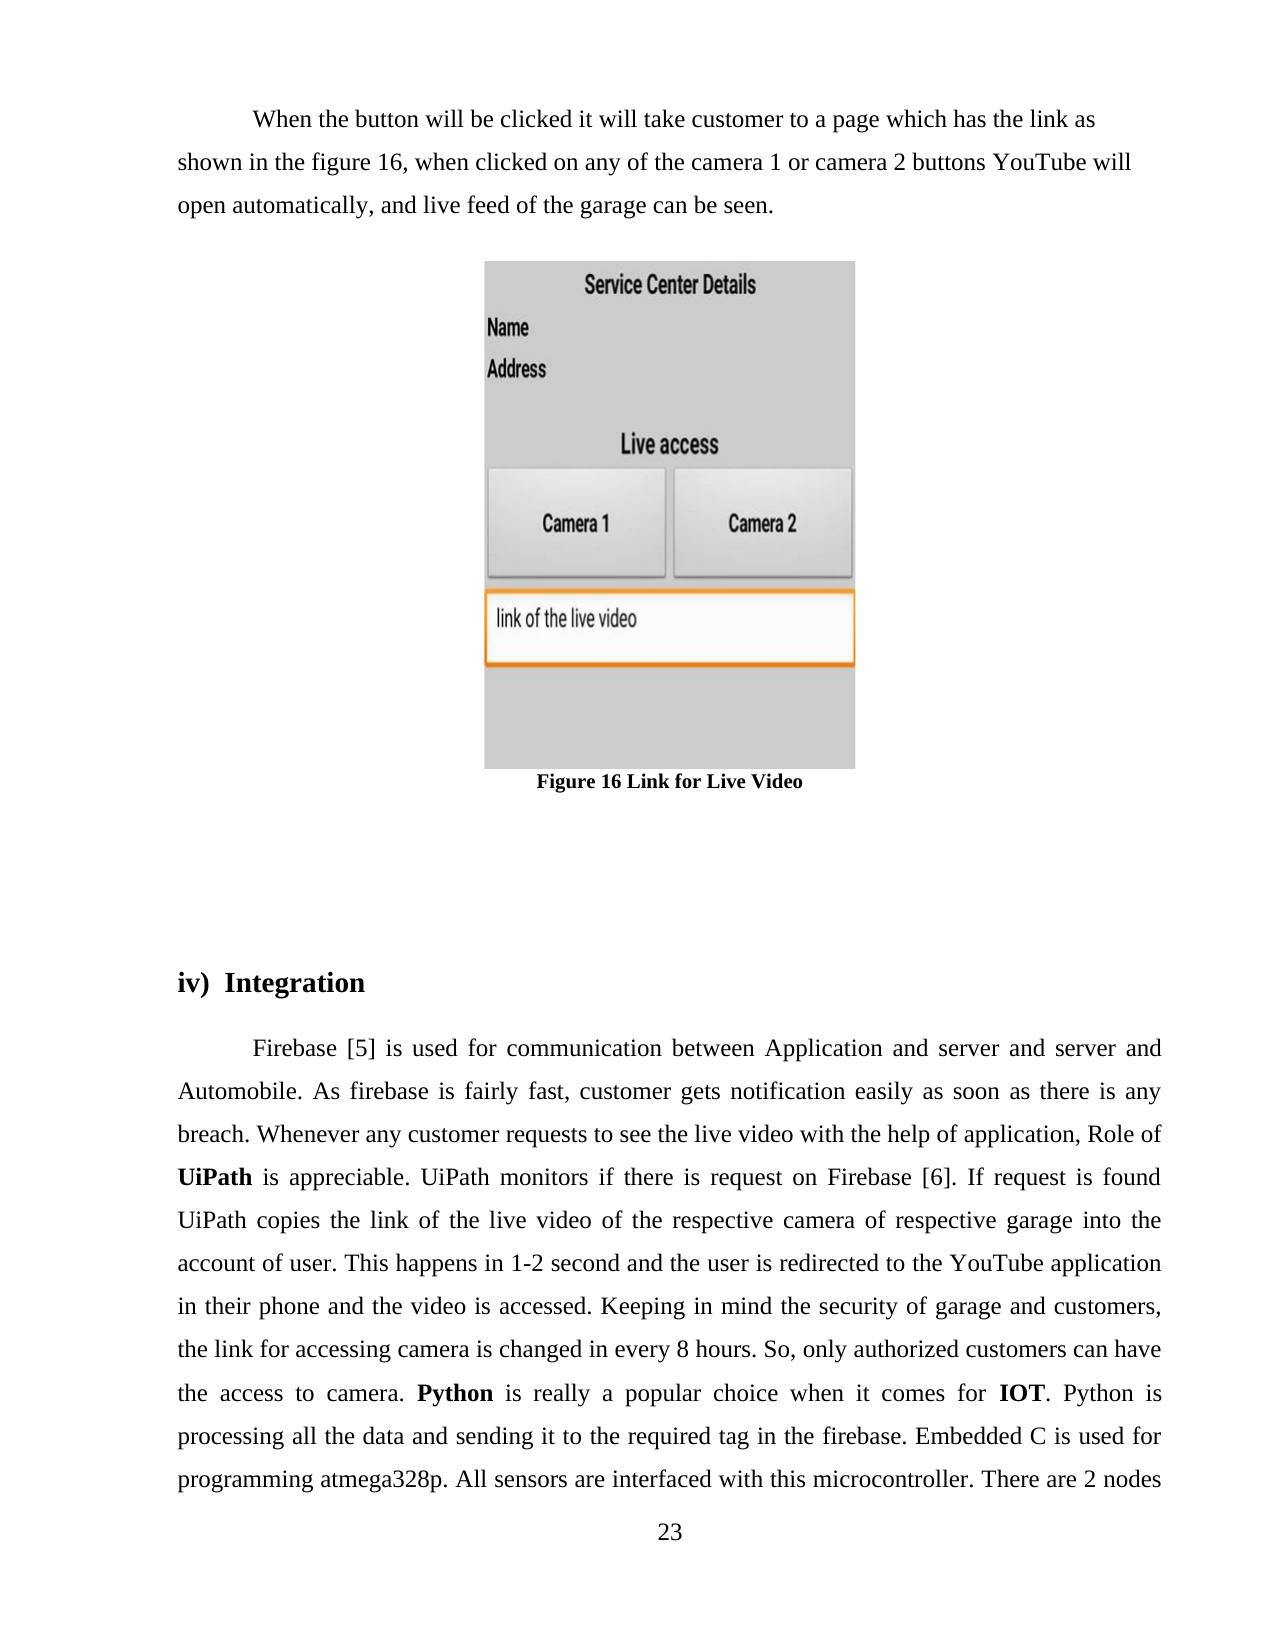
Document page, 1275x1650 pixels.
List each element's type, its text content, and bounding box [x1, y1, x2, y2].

picture [484, 261, 856, 769]
text iv) Integration [177, 966, 1162, 999]
text Figure 16 Link for Live Video [177, 769, 1162, 793]
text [177, 1033, 1162, 1493]
text When the button will be clicked it will take customer to a page which has the link as shown in the figure 16, when clicked on any of the camera 1 or camera 2 buttons YouTube will open automatically, and live feed of the garage can be seen. [177, 104, 1162, 219]
